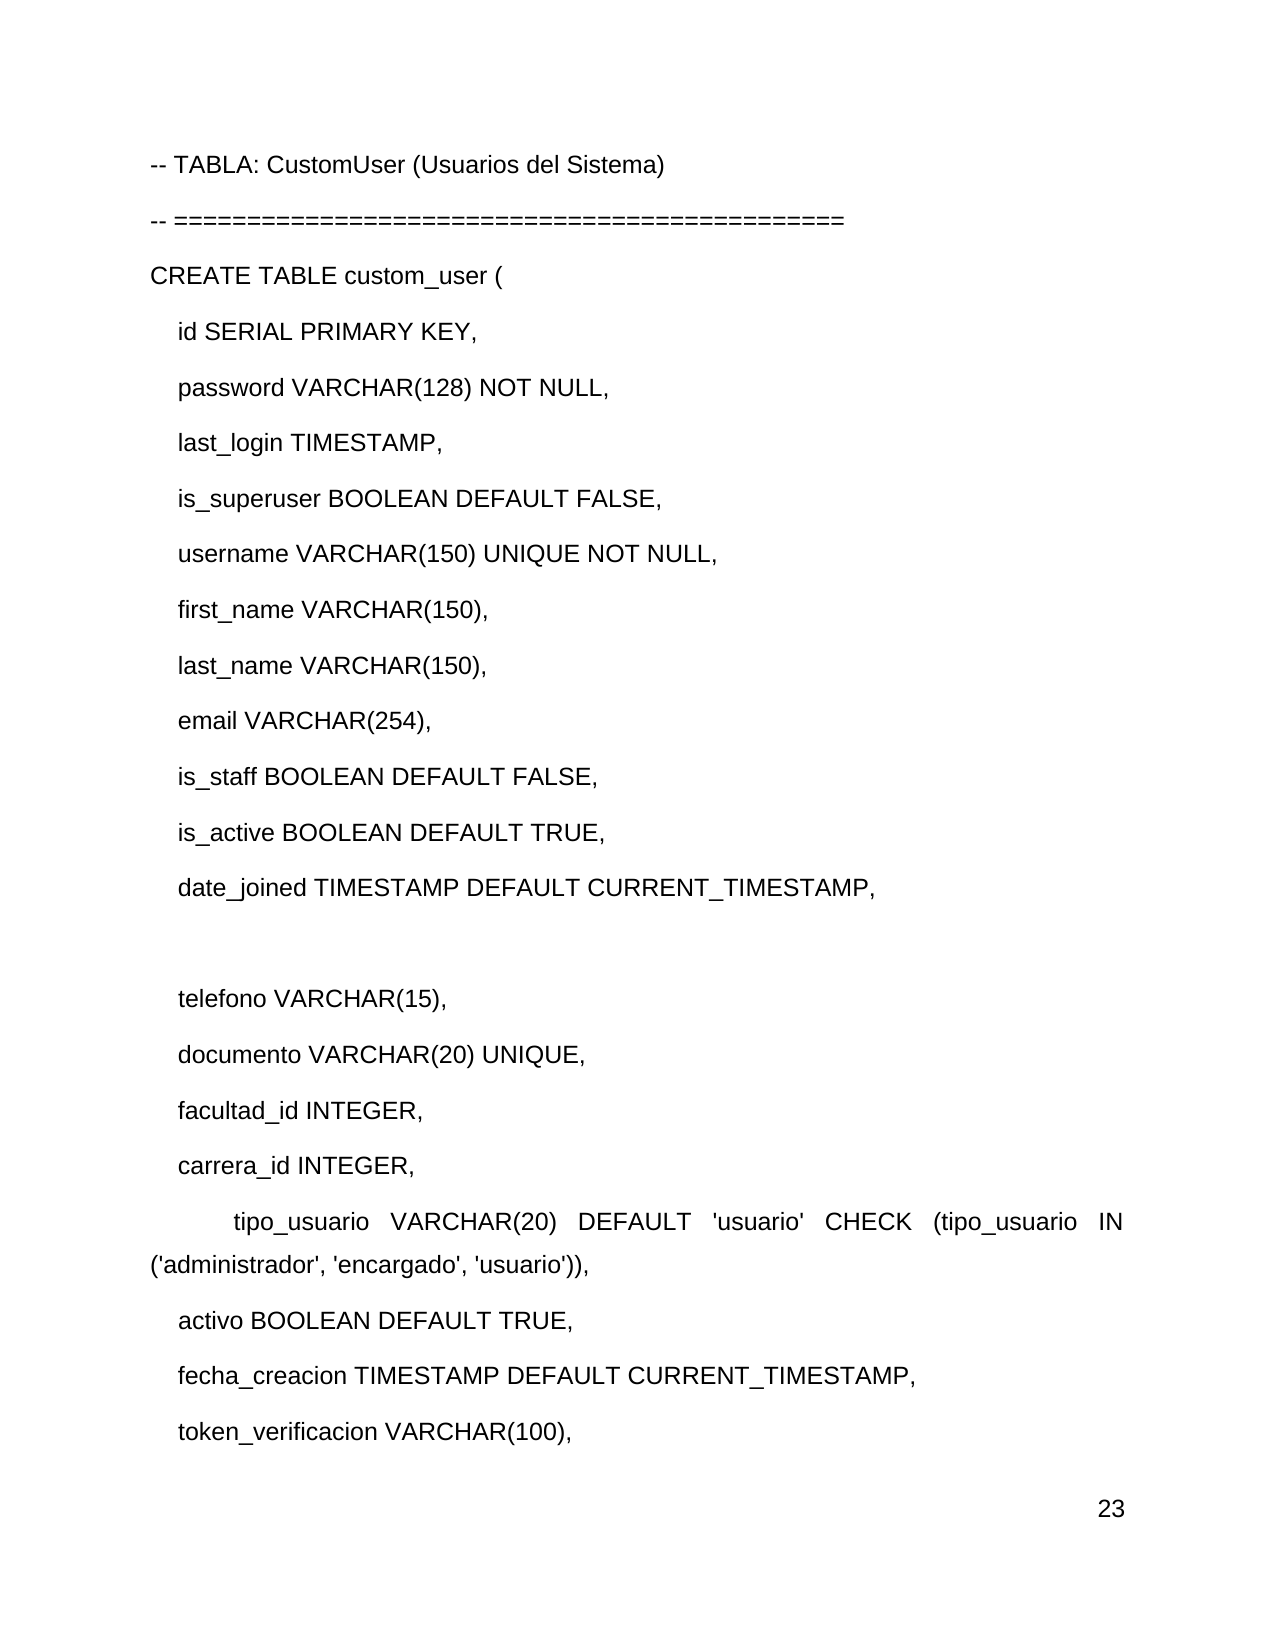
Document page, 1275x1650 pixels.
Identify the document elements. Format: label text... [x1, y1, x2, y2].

text email VARCHAR(254), [150, 706, 1125, 735]
text tipo_usuario VARCHAR(20) DEFAULT 'usuario' CHECK (tipo_usuario IN ('administrador', 'encargado', 'usuario')), [150, 1207, 1125, 1279]
text username VARCHAR(150) UNIQUE NOT NULL, [150, 539, 1125, 568]
text date_joined TIMESTAMP DEFAULT CURRENT_TIMESTAMP, [150, 873, 1125, 902]
text token_verificacion VARCHAR(100), [150, 1417, 1125, 1446]
text is_staff BOOLEAN DEFAULT FALSE, [150, 762, 1125, 791]
text last_name VARCHAR(150), [150, 651, 1125, 679]
text carrera_id INTEGER, [150, 1151, 1125, 1180]
text is_superuser BOOLEAN DEFAULT FALSE, [150, 484, 1125, 512]
text telefono VARCHAR(15), [150, 984, 1125, 1013]
text is_active BOOLEAN DEFAULT TRUE, [150, 817, 1125, 846]
text documento VARCHAR(20) UNIQUE, [150, 1040, 1125, 1069]
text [150, 206, 1125, 234]
text CREATE TABLE custom_user ( [150, 261, 1125, 290]
text first_name VARCHAR(150), [150, 595, 1125, 624]
text id SERIAL PRIMARY KEY, [150, 317, 1125, 346]
text password VARCHAR(128) NOT NULL, [150, 372, 1125, 401]
text facultad_id INTEGER, [150, 1096, 1125, 1124]
text last_login TIMESTAMP, [150, 428, 1125, 457]
text fecha_creacion TIMESTAMP DEFAULT CURRENT_TIMESTAMP, [150, 1361, 1125, 1390]
text activo BOOLEAN DEFAULT TRUE, [150, 1306, 1125, 1334]
text -- TABLA: CustomUser (Usuarios del Sistema) [150, 150, 1125, 179]
